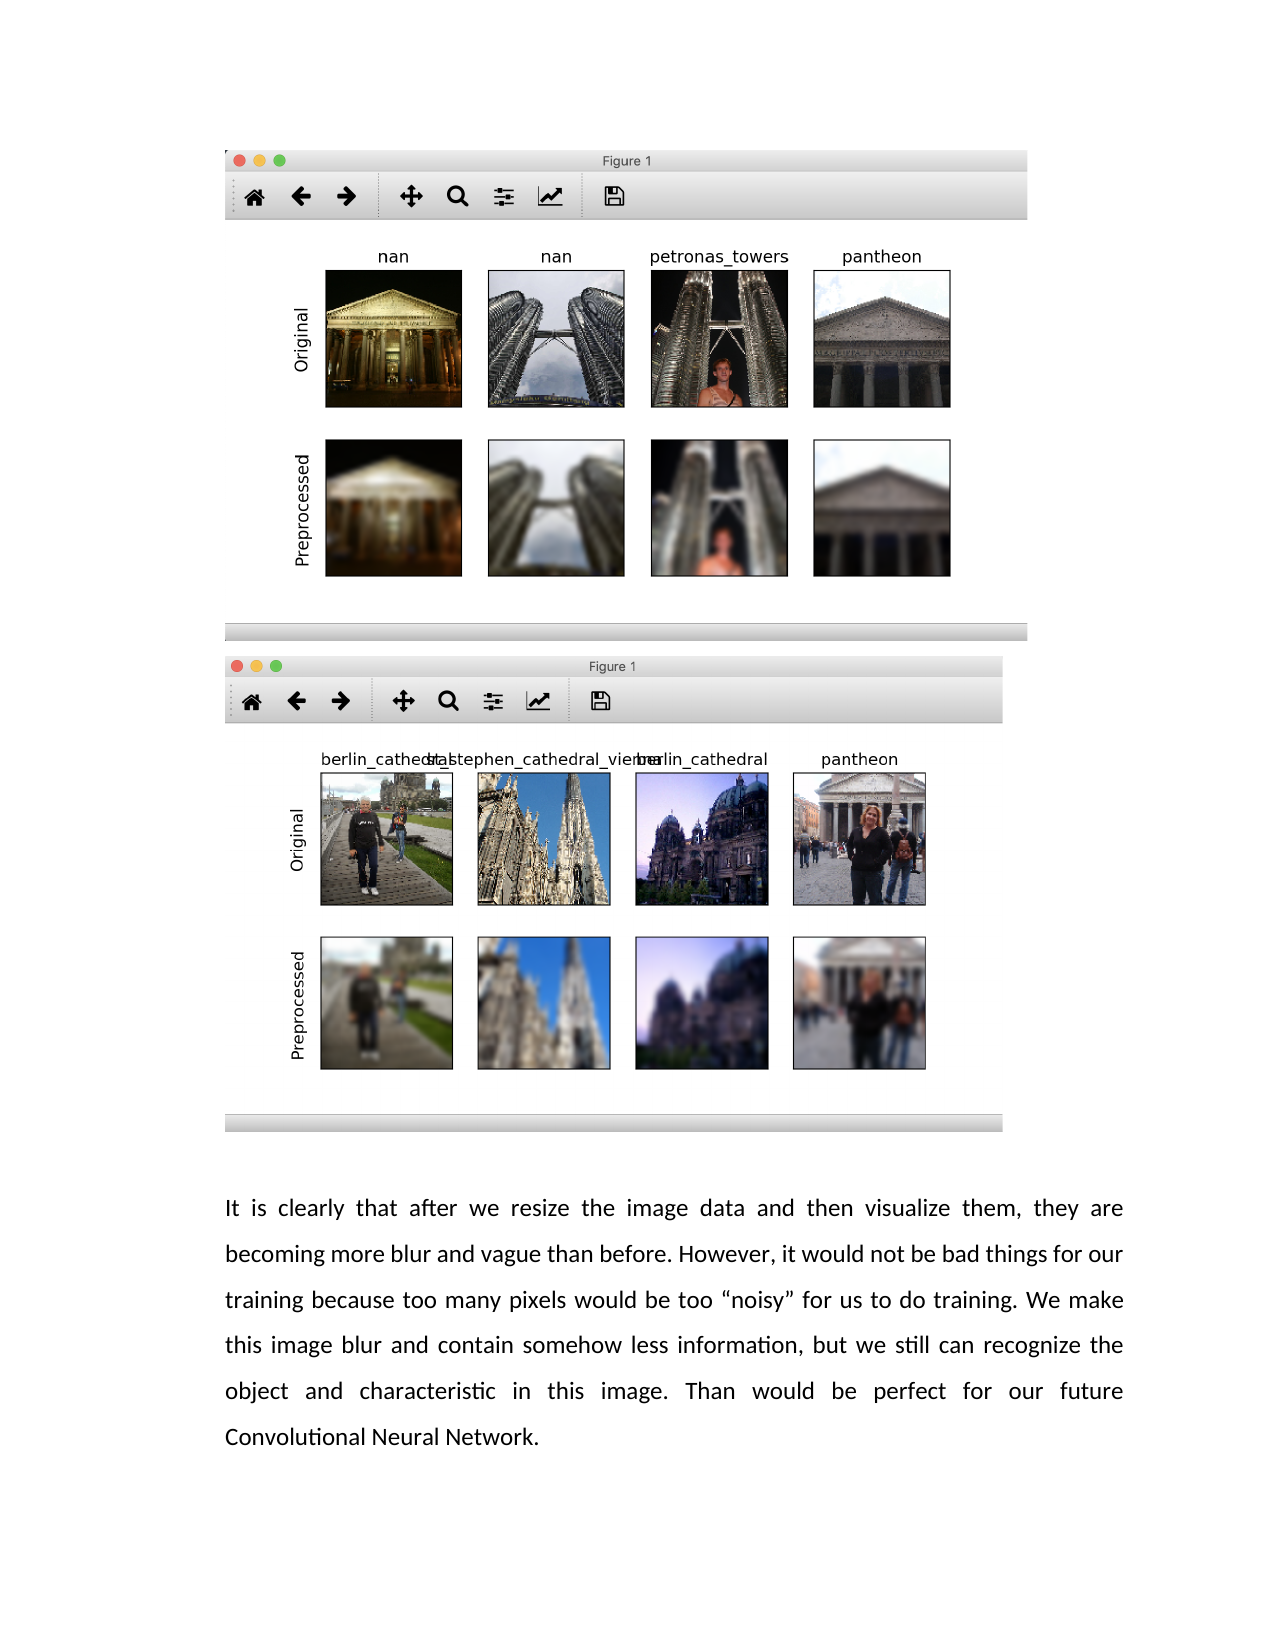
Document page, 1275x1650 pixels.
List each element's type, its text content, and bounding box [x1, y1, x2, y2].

picture [225, 150, 1028, 641]
list It is clearly that after we resize the image data and then visualize them, they are becoming more blur and vague than before. However, it would not be bad things for our training because too many pixels would be too “noisy” for us to do training. We make this image blur and contain somehow less information, but we still can recognize the object and characteristic in this image. Than would be perfect for our future Convolutional Neural Network. [225, 1192, 1125, 1452]
picture [225, 656, 1003, 1132]
